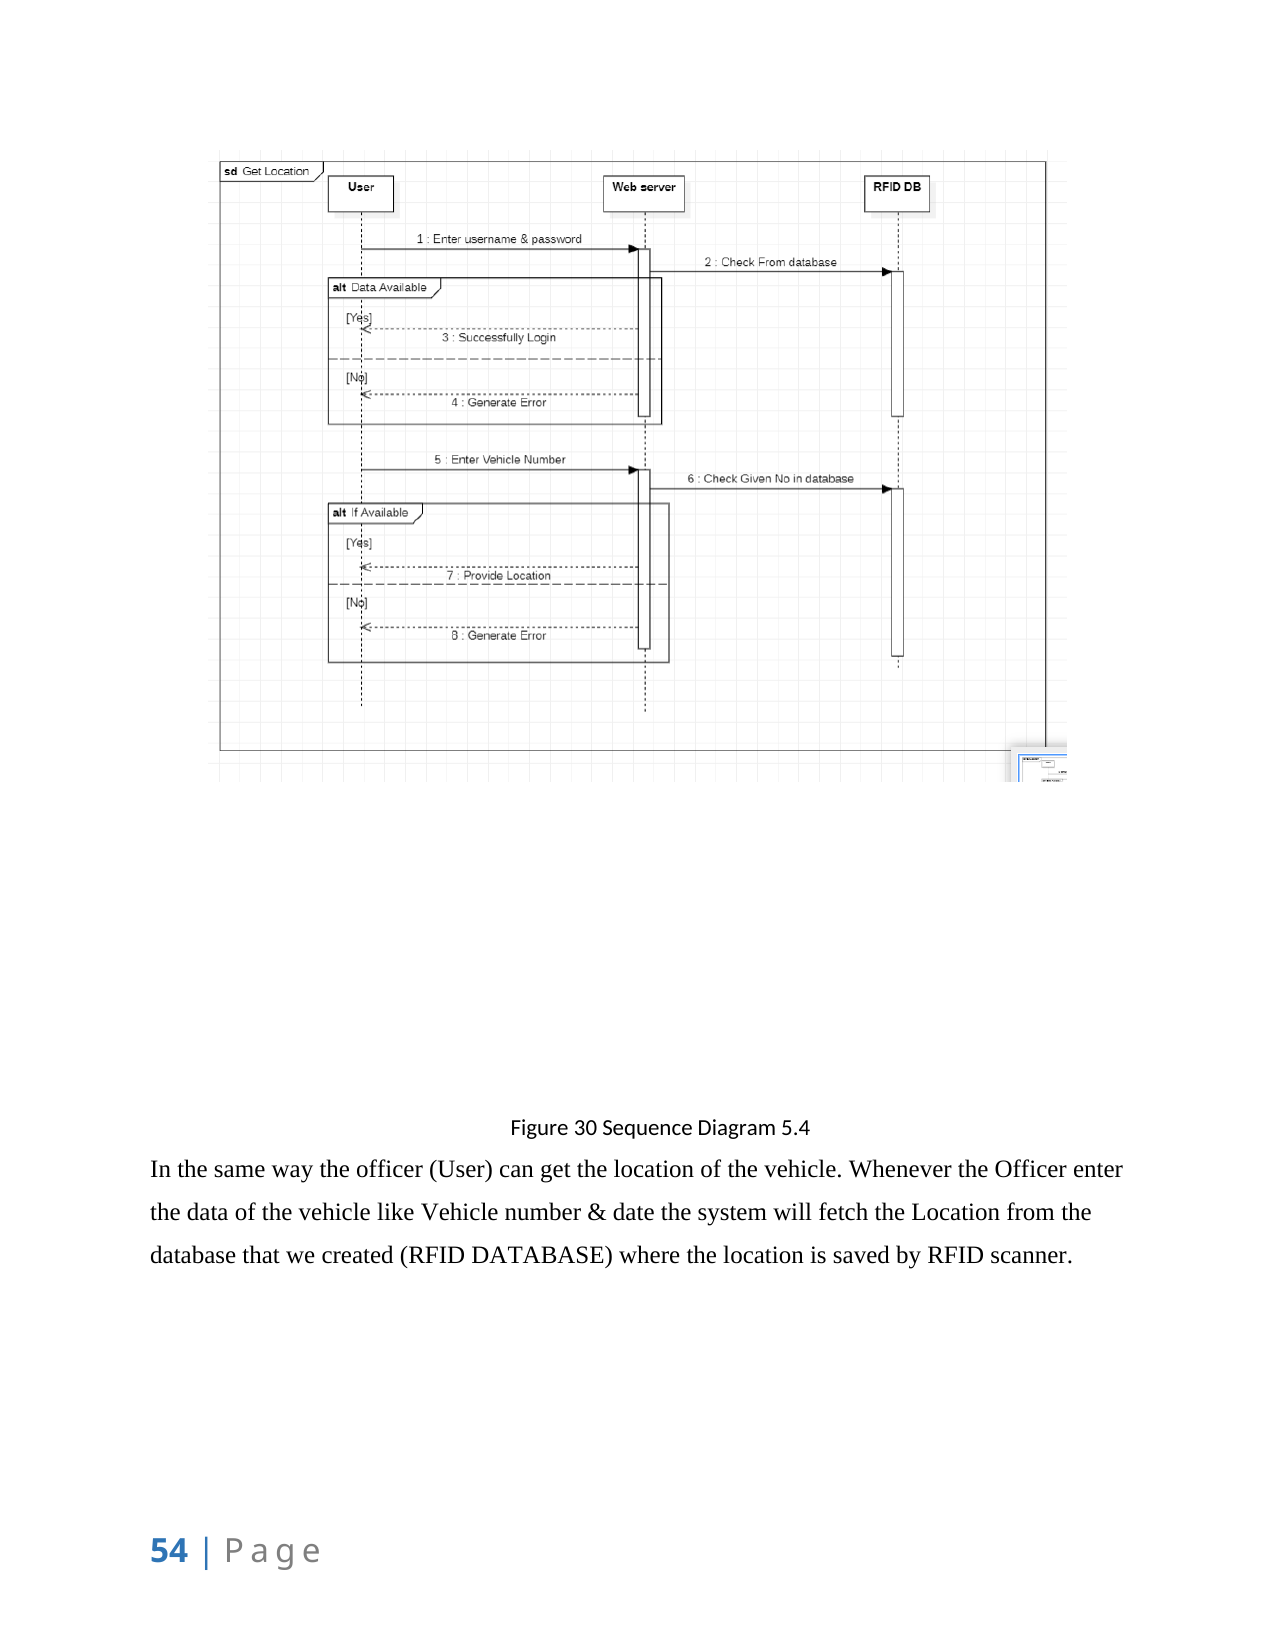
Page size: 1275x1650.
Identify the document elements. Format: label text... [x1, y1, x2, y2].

picture [208, 150, 1067, 782]
text In the same way the officer (User) can get the location of the vehicle. Whenever the Officer enter the data of the vehicle like Vehicle number & date the system will fetch the Location from the database that we created (RFID DATABASE) where the location is saved by RFID scanner. [150, 1154, 1125, 1269]
text Figure 30 Sequence Diagram 5.4 [196, 1113, 1125, 1141]
